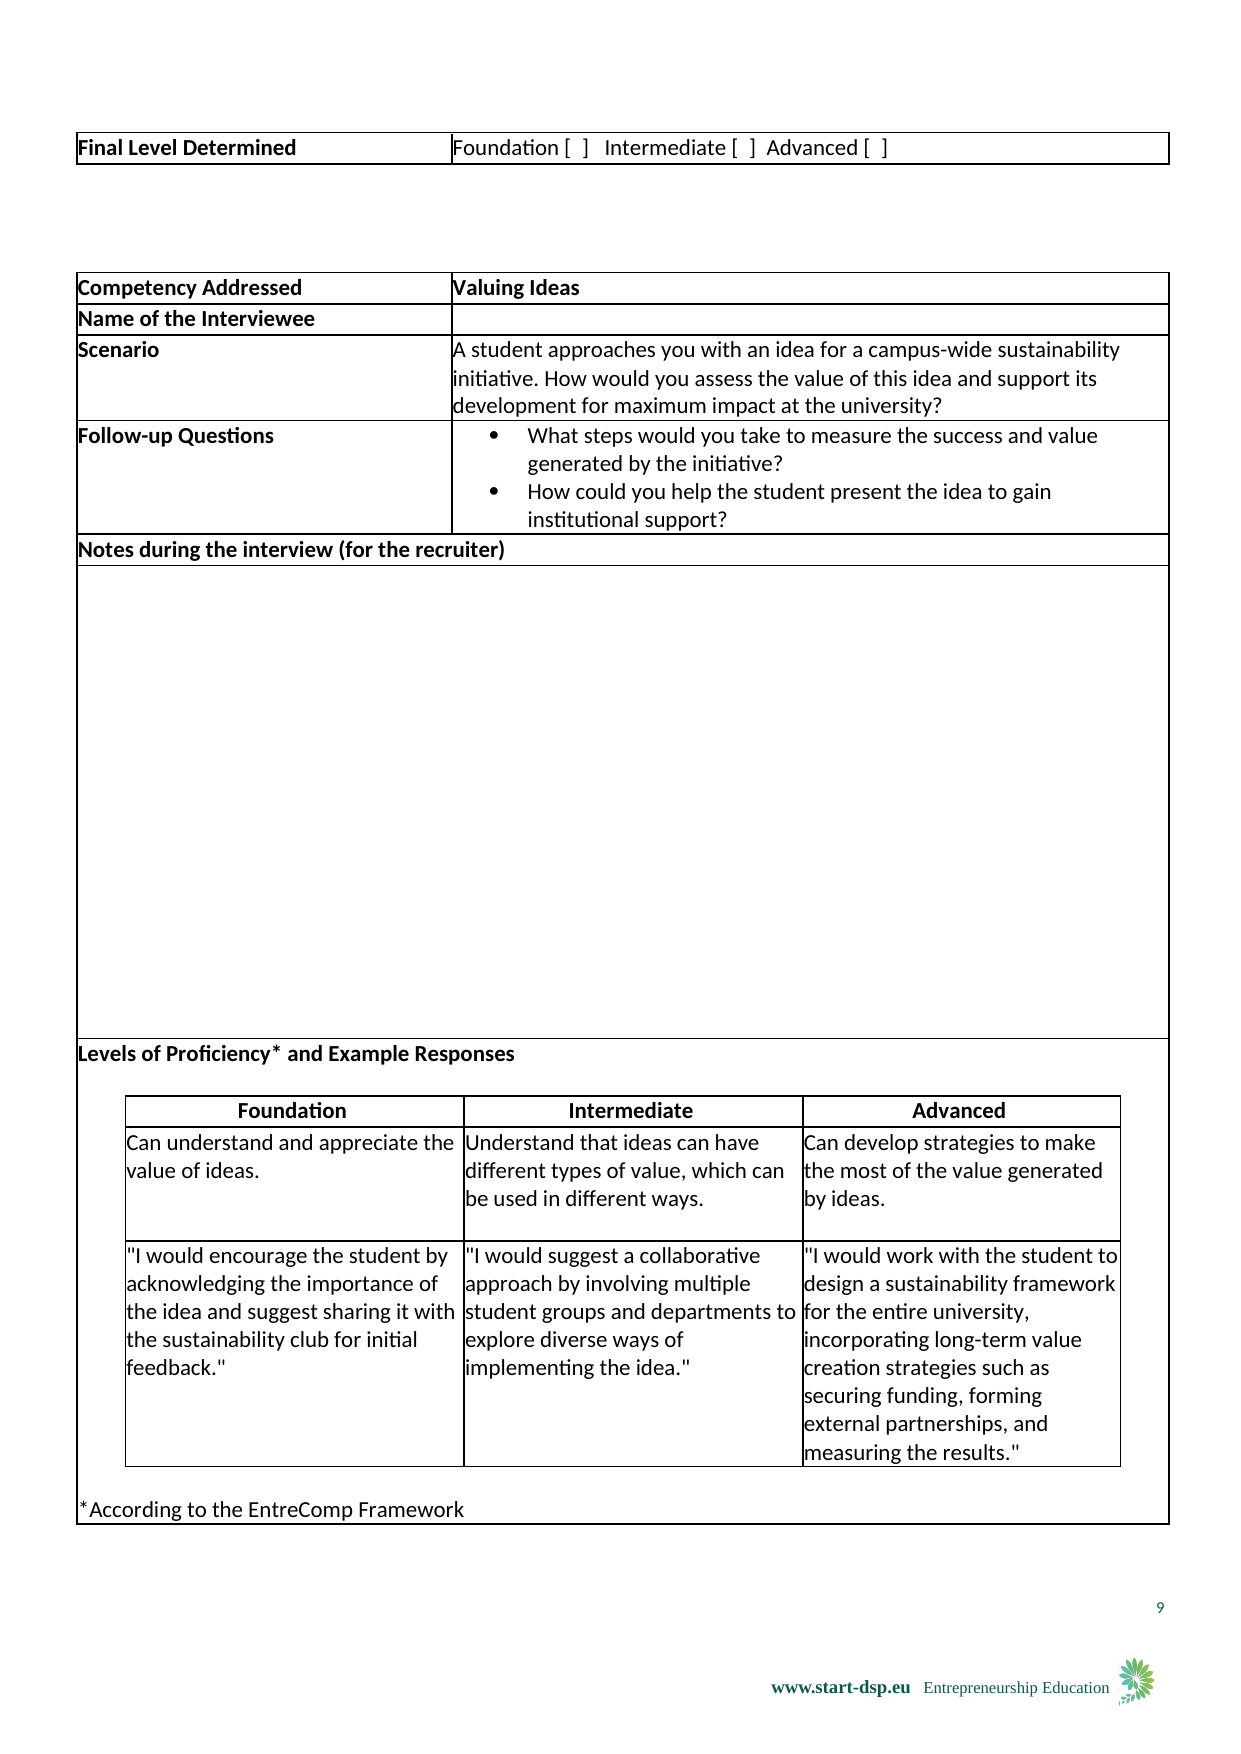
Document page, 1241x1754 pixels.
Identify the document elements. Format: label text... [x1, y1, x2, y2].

table_cell [78, 566, 1168, 1037]
table_cell Follow-up Questions [78, 421, 451, 533]
table_cell Scenario [78, 336, 451, 420]
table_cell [78, 1039, 1168, 1523]
table_cell Notes during the interview (for the recruiter) [78, 535, 1168, 564]
table_cell Final Level Determined [78, 133, 452, 163]
table_cell [453, 305, 1168, 334]
table_header Valuing Ideas [453, 273, 1168, 303]
table_header Competency Addressed [78, 273, 451, 303]
table_cell Name of the Interviewee [78, 305, 451, 334]
table_cell Foundation [ ] Intermediate [ ] Advanced [ ] [453, 133, 1168, 163]
table_cell A student approaches you with an idea for a campus-wide sustainability initiative. How would you assess the value of this idea and support its development for maximum impact at the university? [453, 336, 1168, 420]
picture [1118, 1649, 1163, 1706]
table_cell What steps would you take to measure the success and value generated by the initiative? How could you help the student present the idea to gain institutional support? [453, 421, 1168, 533]
